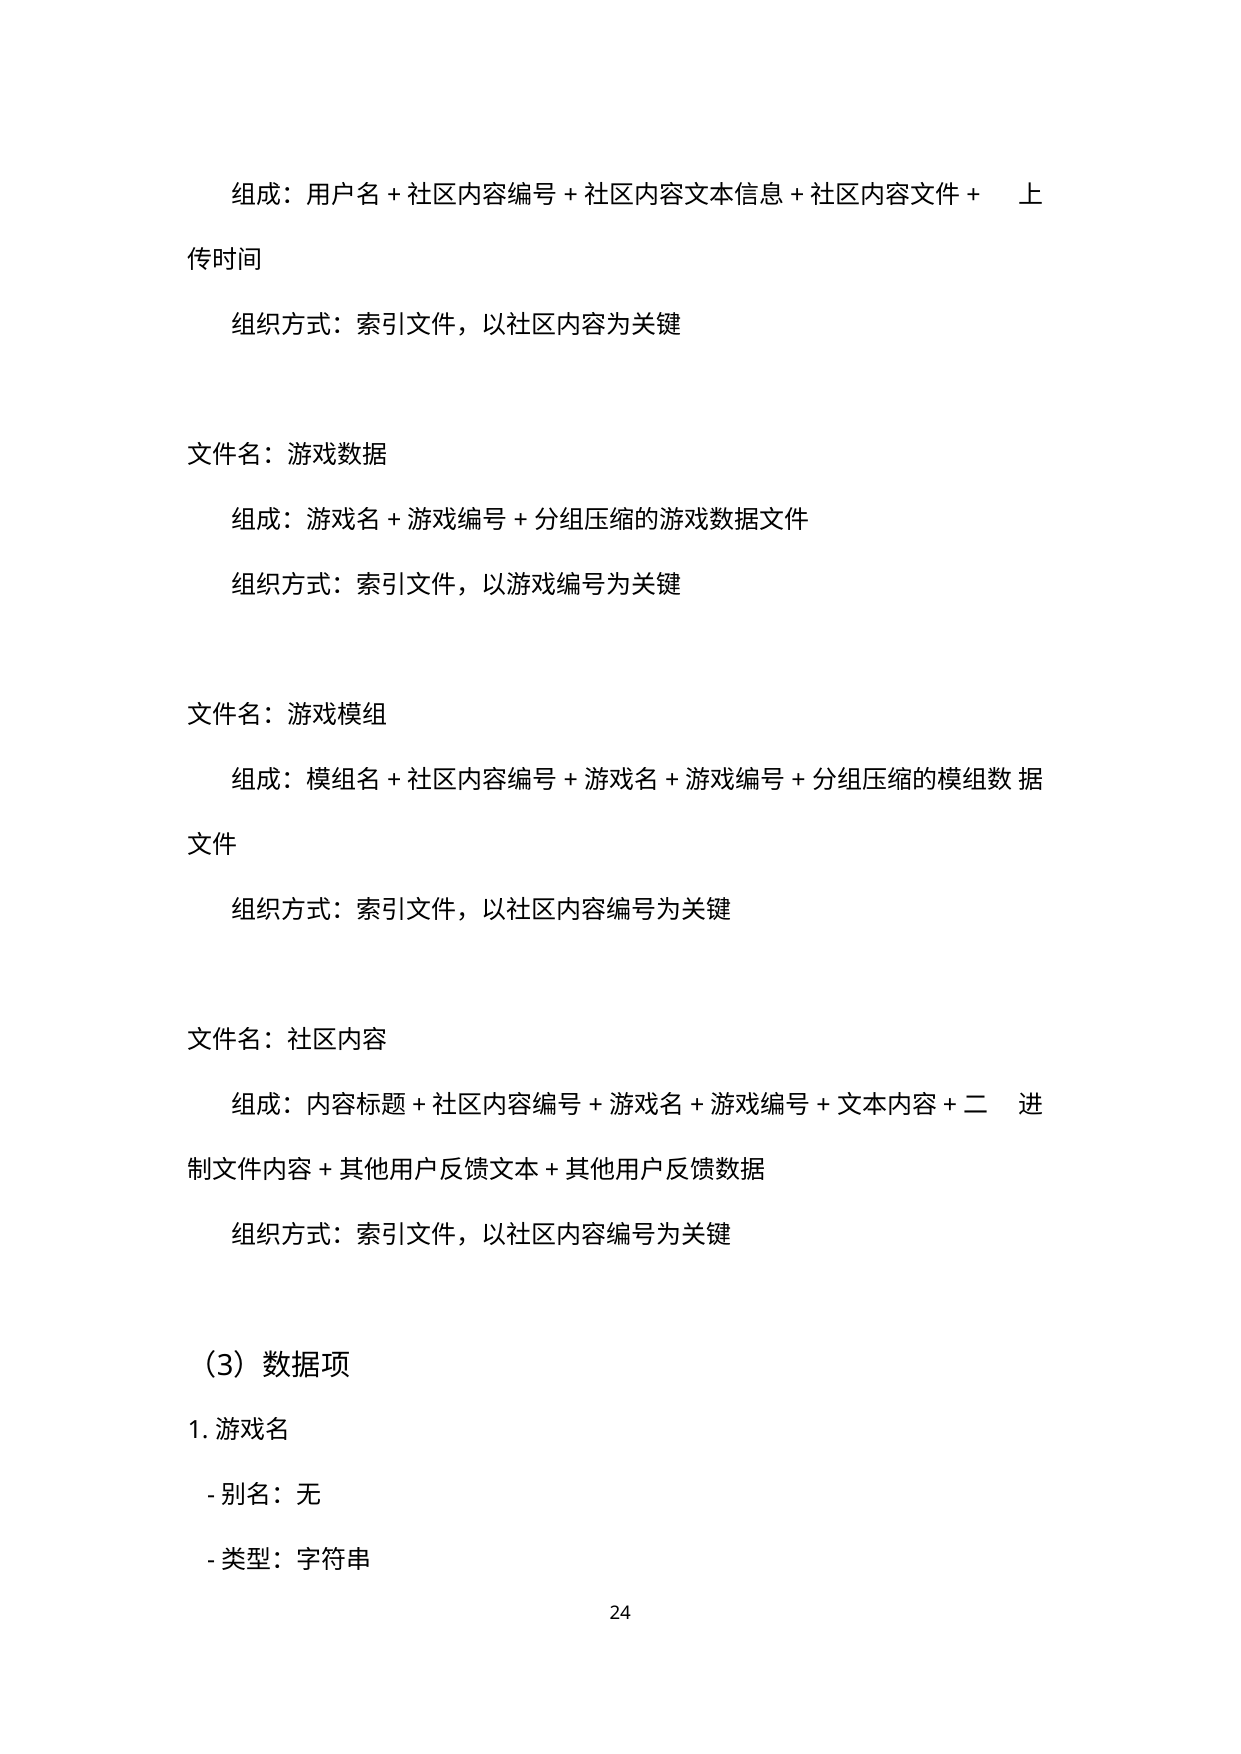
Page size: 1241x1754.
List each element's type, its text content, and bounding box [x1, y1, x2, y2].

text 组织方式：索引文件，以社区内容编号为关键 [187, 875, 1053, 940]
text - 别名：无 [187, 1460, 1053, 1525]
text 组织方式：索引文件，以社区内容编号为关键 [187, 1200, 1053, 1265]
text （3）数据项 [187, 1330, 1053, 1395]
text 组成：模组名 + 社区内容编号 + 游戏名 + 游戏编号 + 分组压缩的模组数 据文件 [187, 745, 1053, 875]
text 文件名：社区内容 [187, 1005, 1053, 1070]
text 组织方式：索引文件，以社区内容为关键 [187, 290, 1053, 355]
text 文件名：游戏数据 [187, 420, 1053, 485]
text 组织方式：索引文件，以游戏编号为关键 [187, 550, 1053, 615]
text 1. 游戏名 [187, 1395, 1053, 1460]
text 组成：内容标题 + 社区内容编号 + 游戏名 + 游戏编号 + 文本内容 + 二 进制文件内容 + 其他用户反馈文本 + 其他用户反馈数据 [187, 1070, 1053, 1200]
text 组成：游戏名 + 游戏编号 + 分组压缩的游戏数据文件 [187, 485, 1053, 550]
text 组成：用户名 + 社区内容编号 + 社区内容文本信息 + 社区内容文件 + 上传时间 [187, 160, 1053, 290]
text 文件名：游戏模组 [187, 680, 1053, 745]
text - 类型：字符串 [187, 1525, 1053, 1590]
